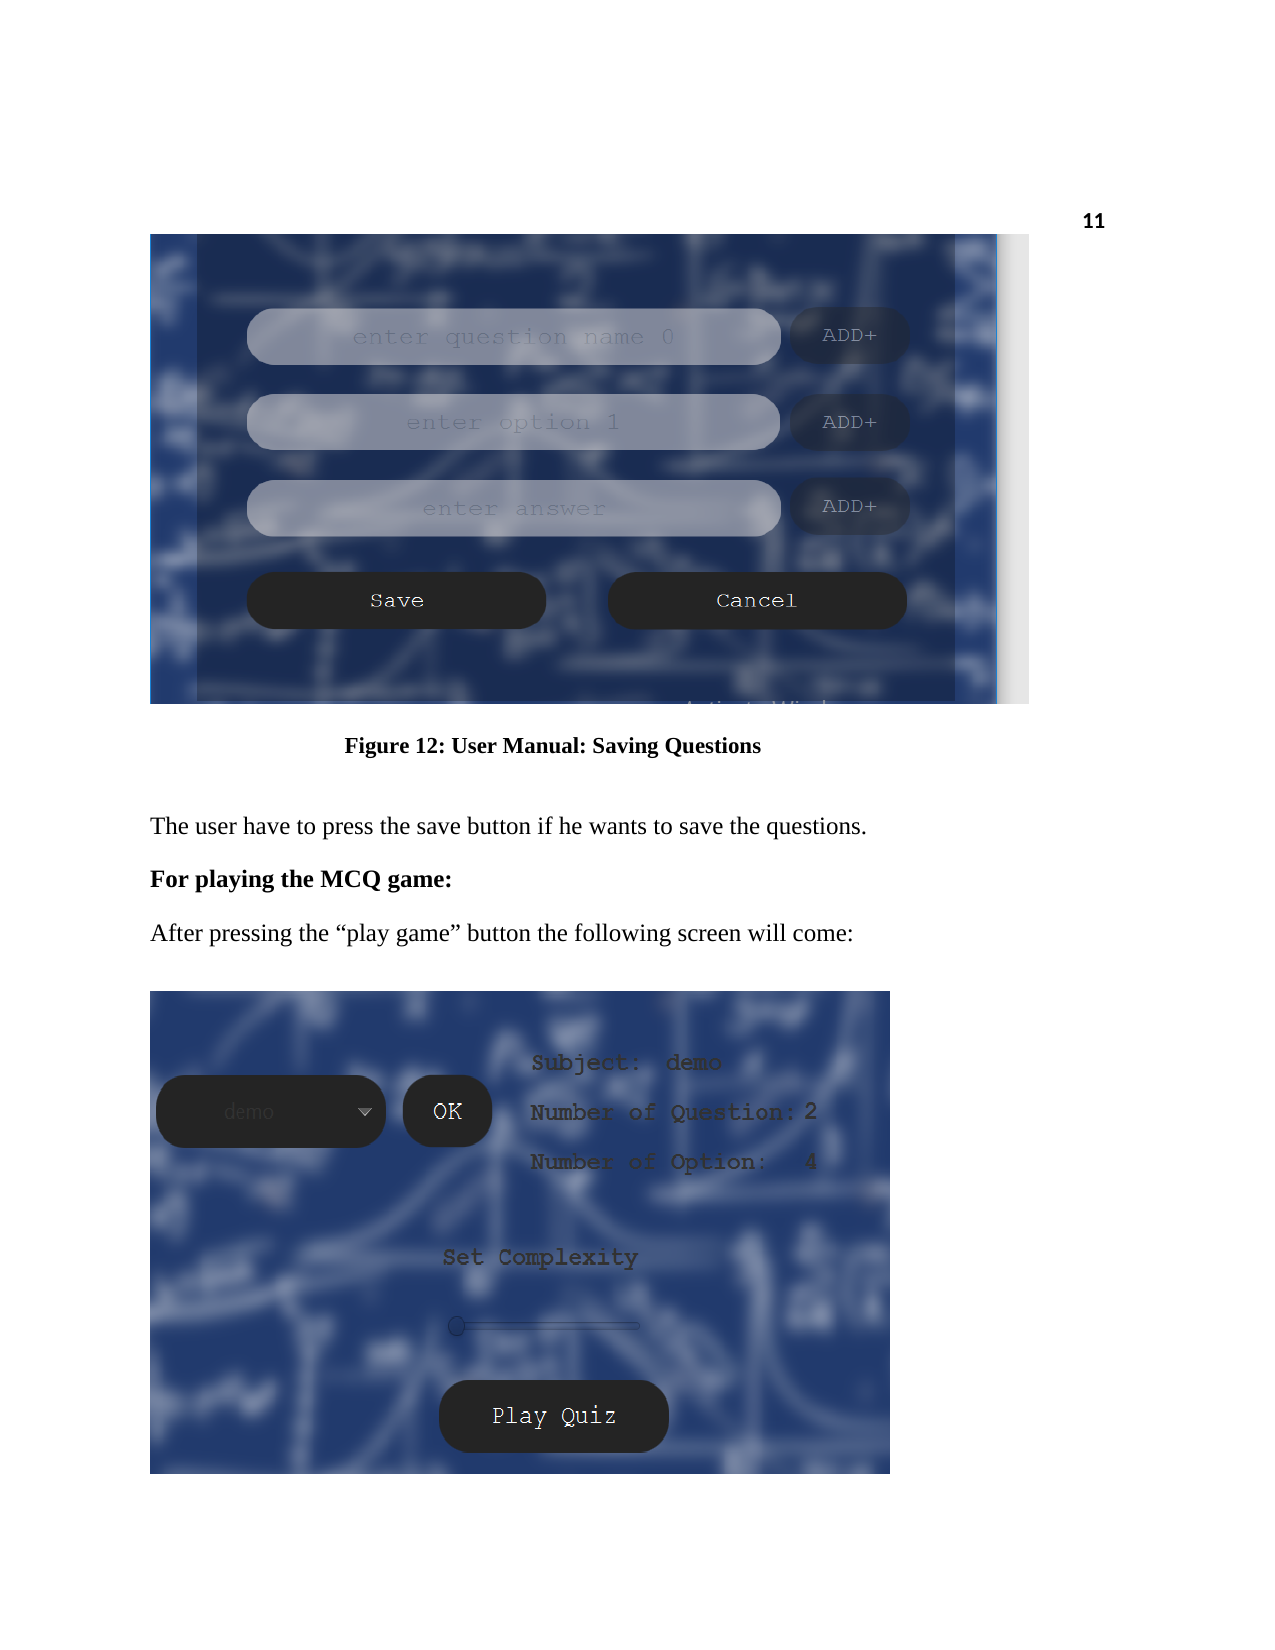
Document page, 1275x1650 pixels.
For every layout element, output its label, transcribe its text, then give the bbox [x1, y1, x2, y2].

subtitle Figure 12: User Manual: Saving Questions [150, 732, 1125, 758]
subtitle The user have to press the save button if he wants to save the questions. [150, 811, 1125, 839]
picture [150, 234, 1029, 704]
text 11 [150, 206, 1125, 234]
picture [150, 991, 890, 1474]
text After pressing the “play game” button the following screen will come: [150, 918, 1125, 946]
subtitle For playing the MCQ game: [150, 864, 1125, 893]
